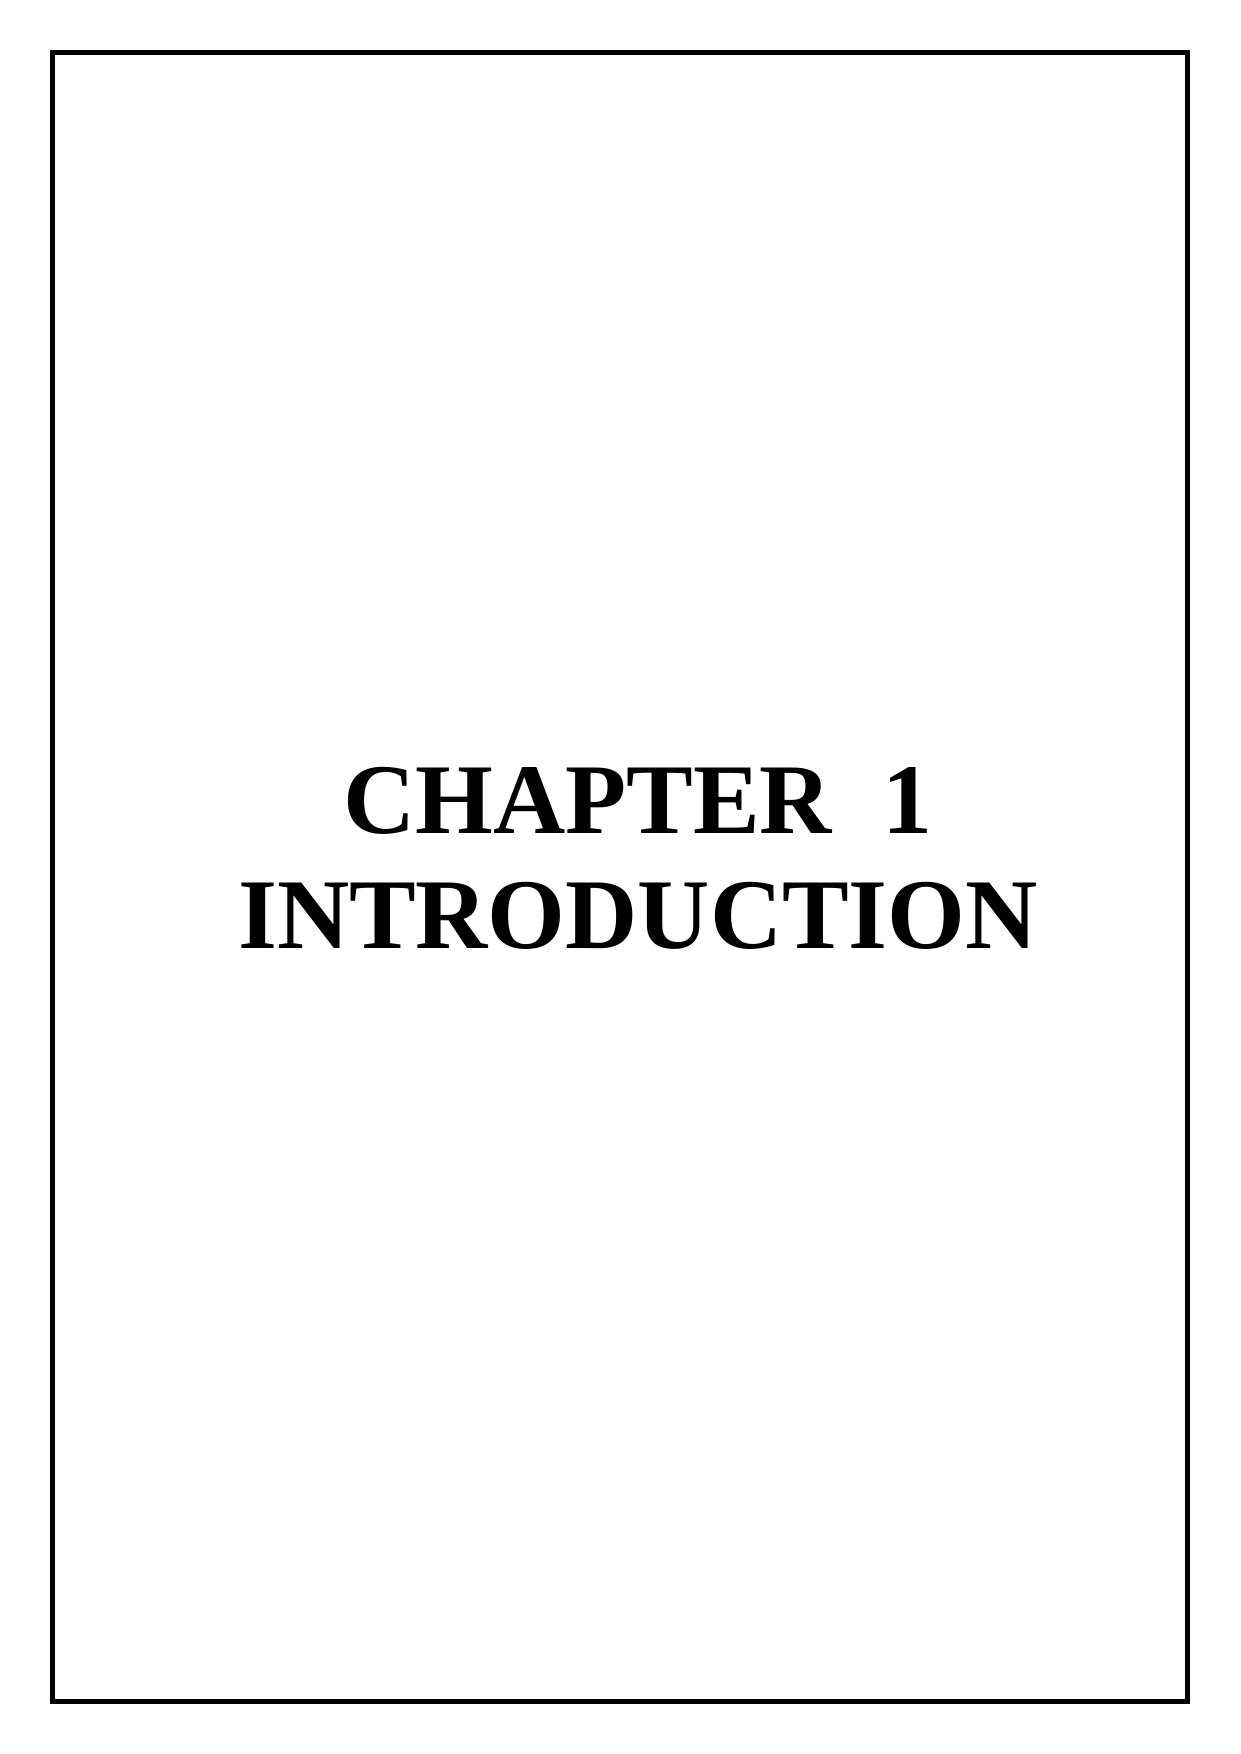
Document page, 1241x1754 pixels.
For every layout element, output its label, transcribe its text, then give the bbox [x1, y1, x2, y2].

text CHAPTER 1 INTRODUCTION [137, 739, 1138, 969]
